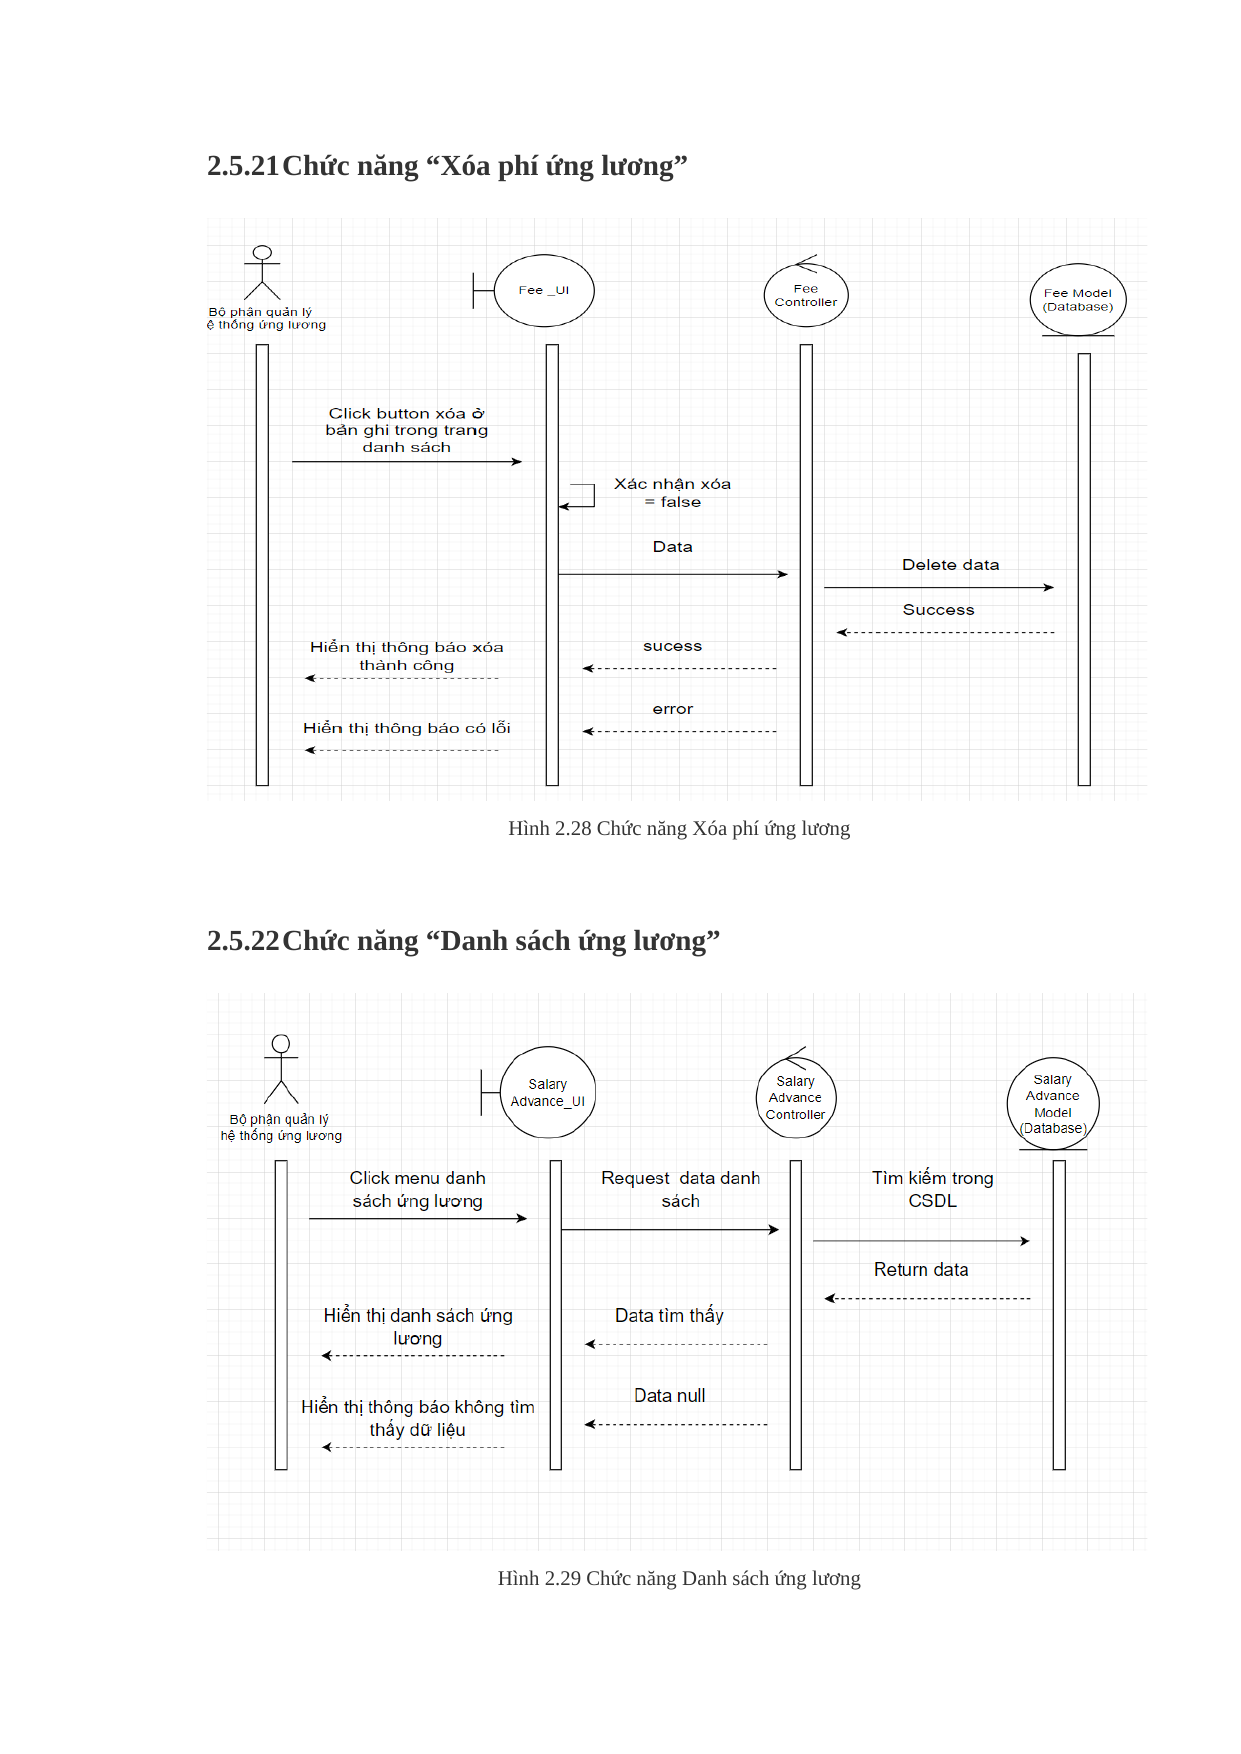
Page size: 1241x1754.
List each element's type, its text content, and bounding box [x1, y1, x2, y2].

subtitle Chức năng “Xóa phí ứng lương” [207, 148, 1152, 181]
picture [206, 218, 1148, 801]
subtitle Chức năng “Danh sách ứng lương” [207, 923, 1152, 956]
picture [206, 993, 1148, 1551]
